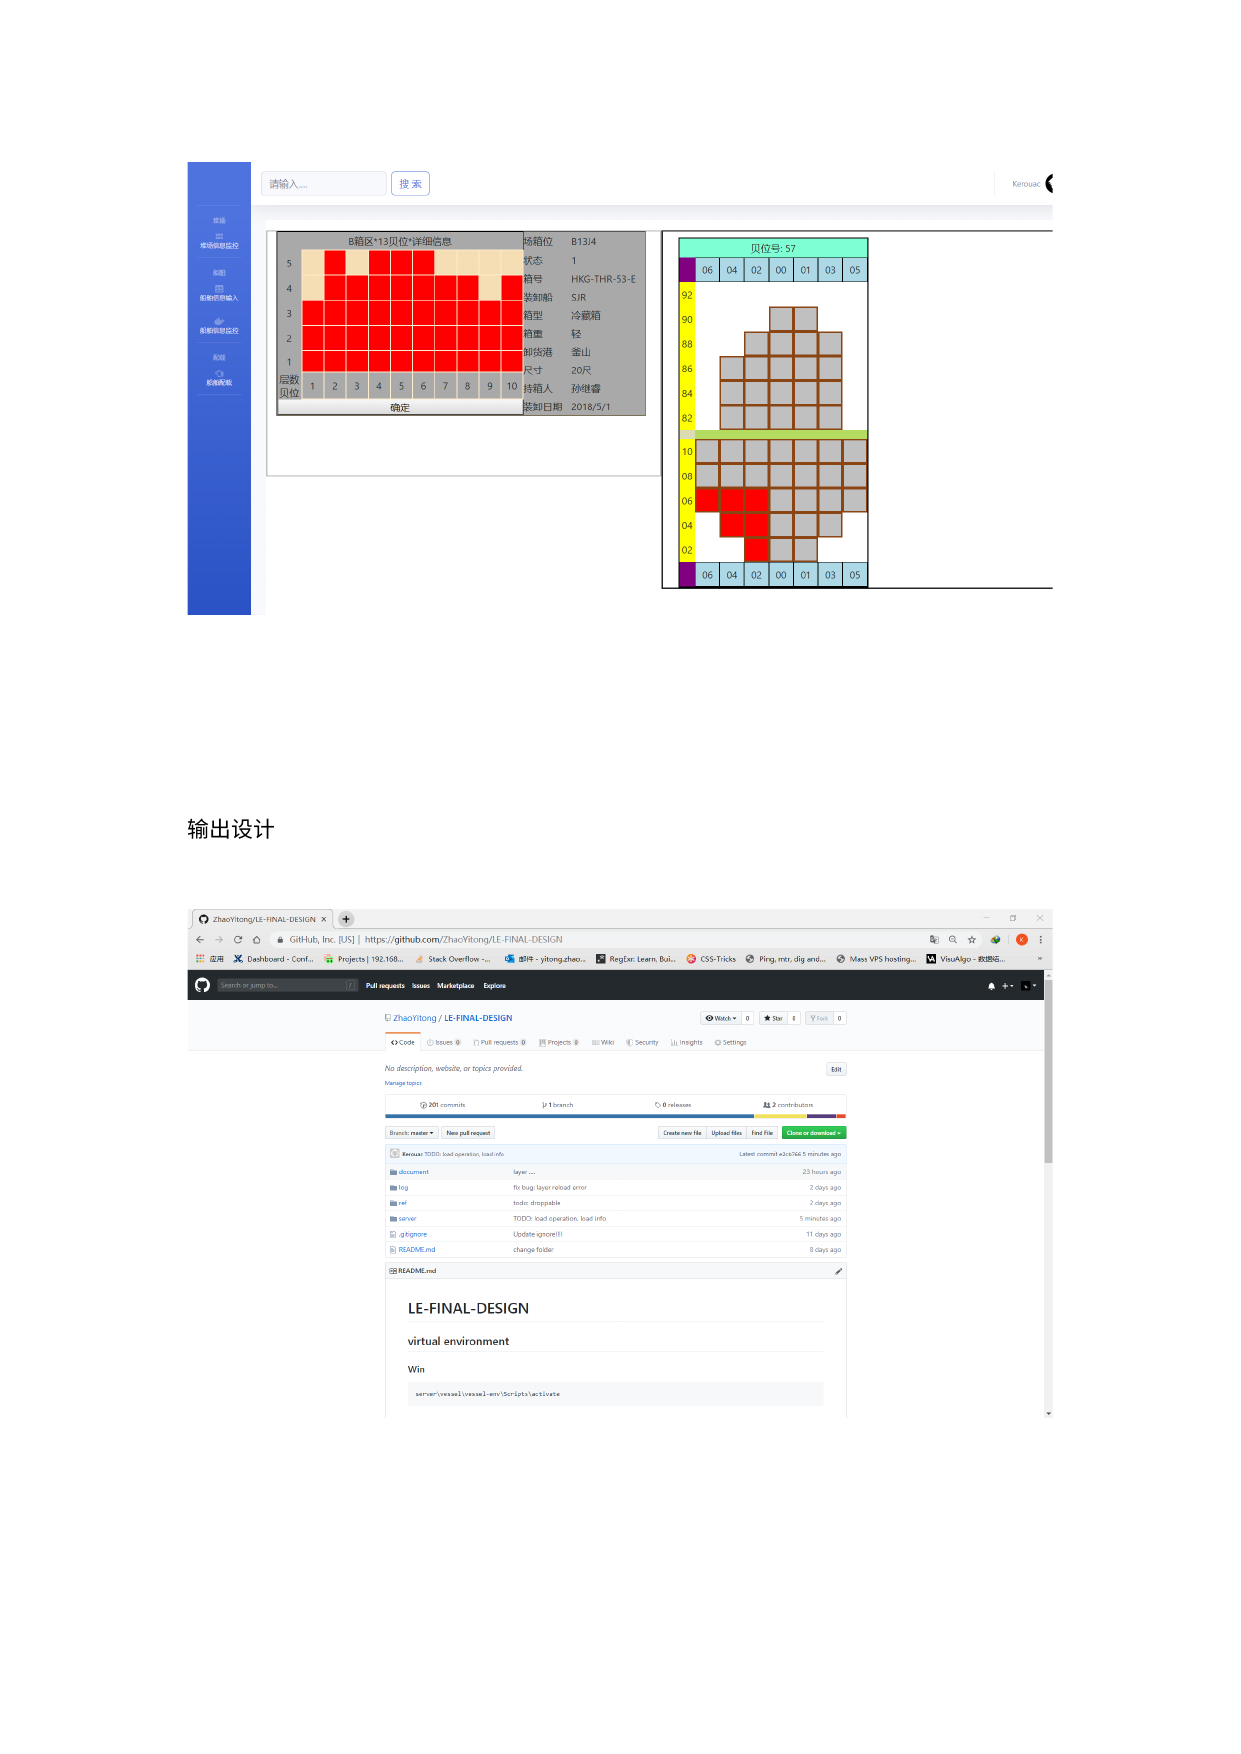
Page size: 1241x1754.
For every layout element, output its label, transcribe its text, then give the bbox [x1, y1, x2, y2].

picture [187, 909, 1053, 1418]
picture [187, 162, 1053, 615]
text 输出设计 [187, 812, 1053, 844]
